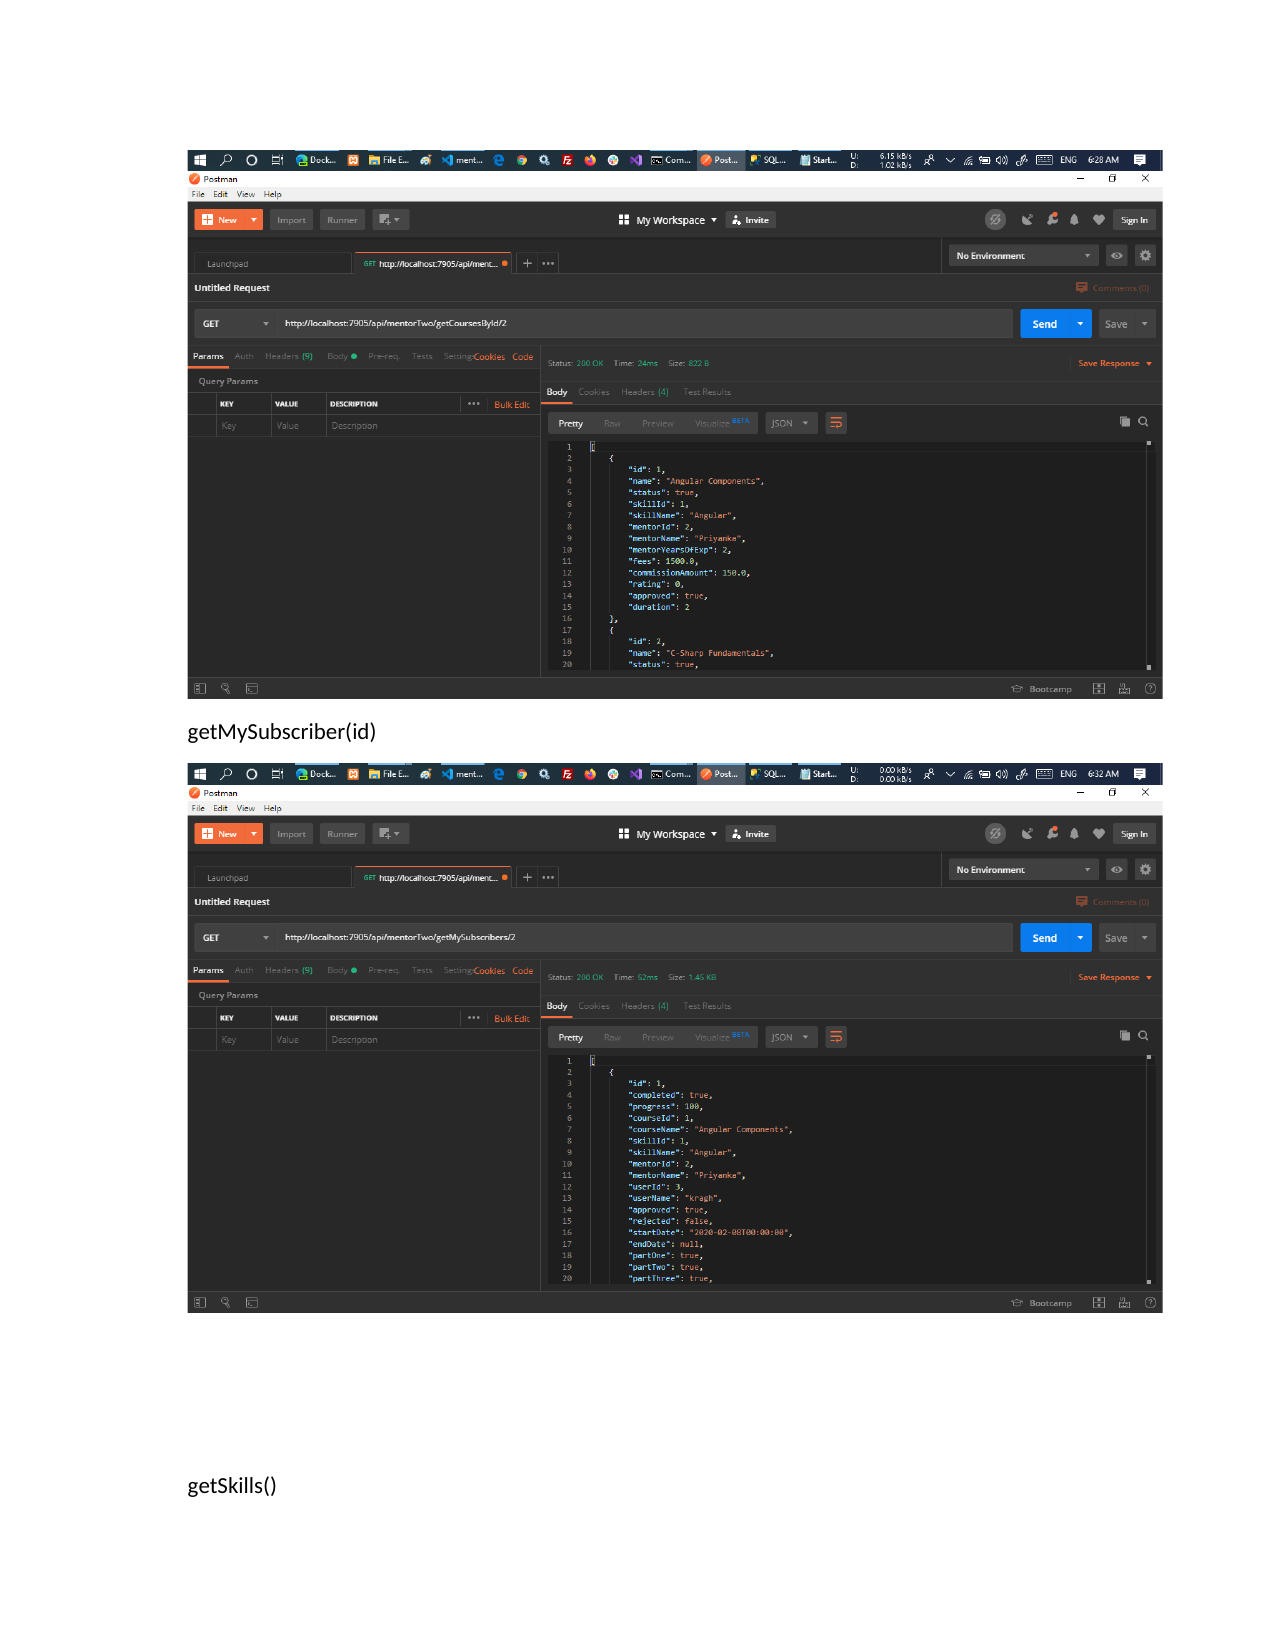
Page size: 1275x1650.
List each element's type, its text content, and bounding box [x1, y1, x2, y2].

text getSkills() [187, 1472, 1125, 1500]
picture [187, 150, 1163, 699]
picture [187, 763, 1163, 1313]
text getMySubscriber(id) [187, 717, 1125, 745]
